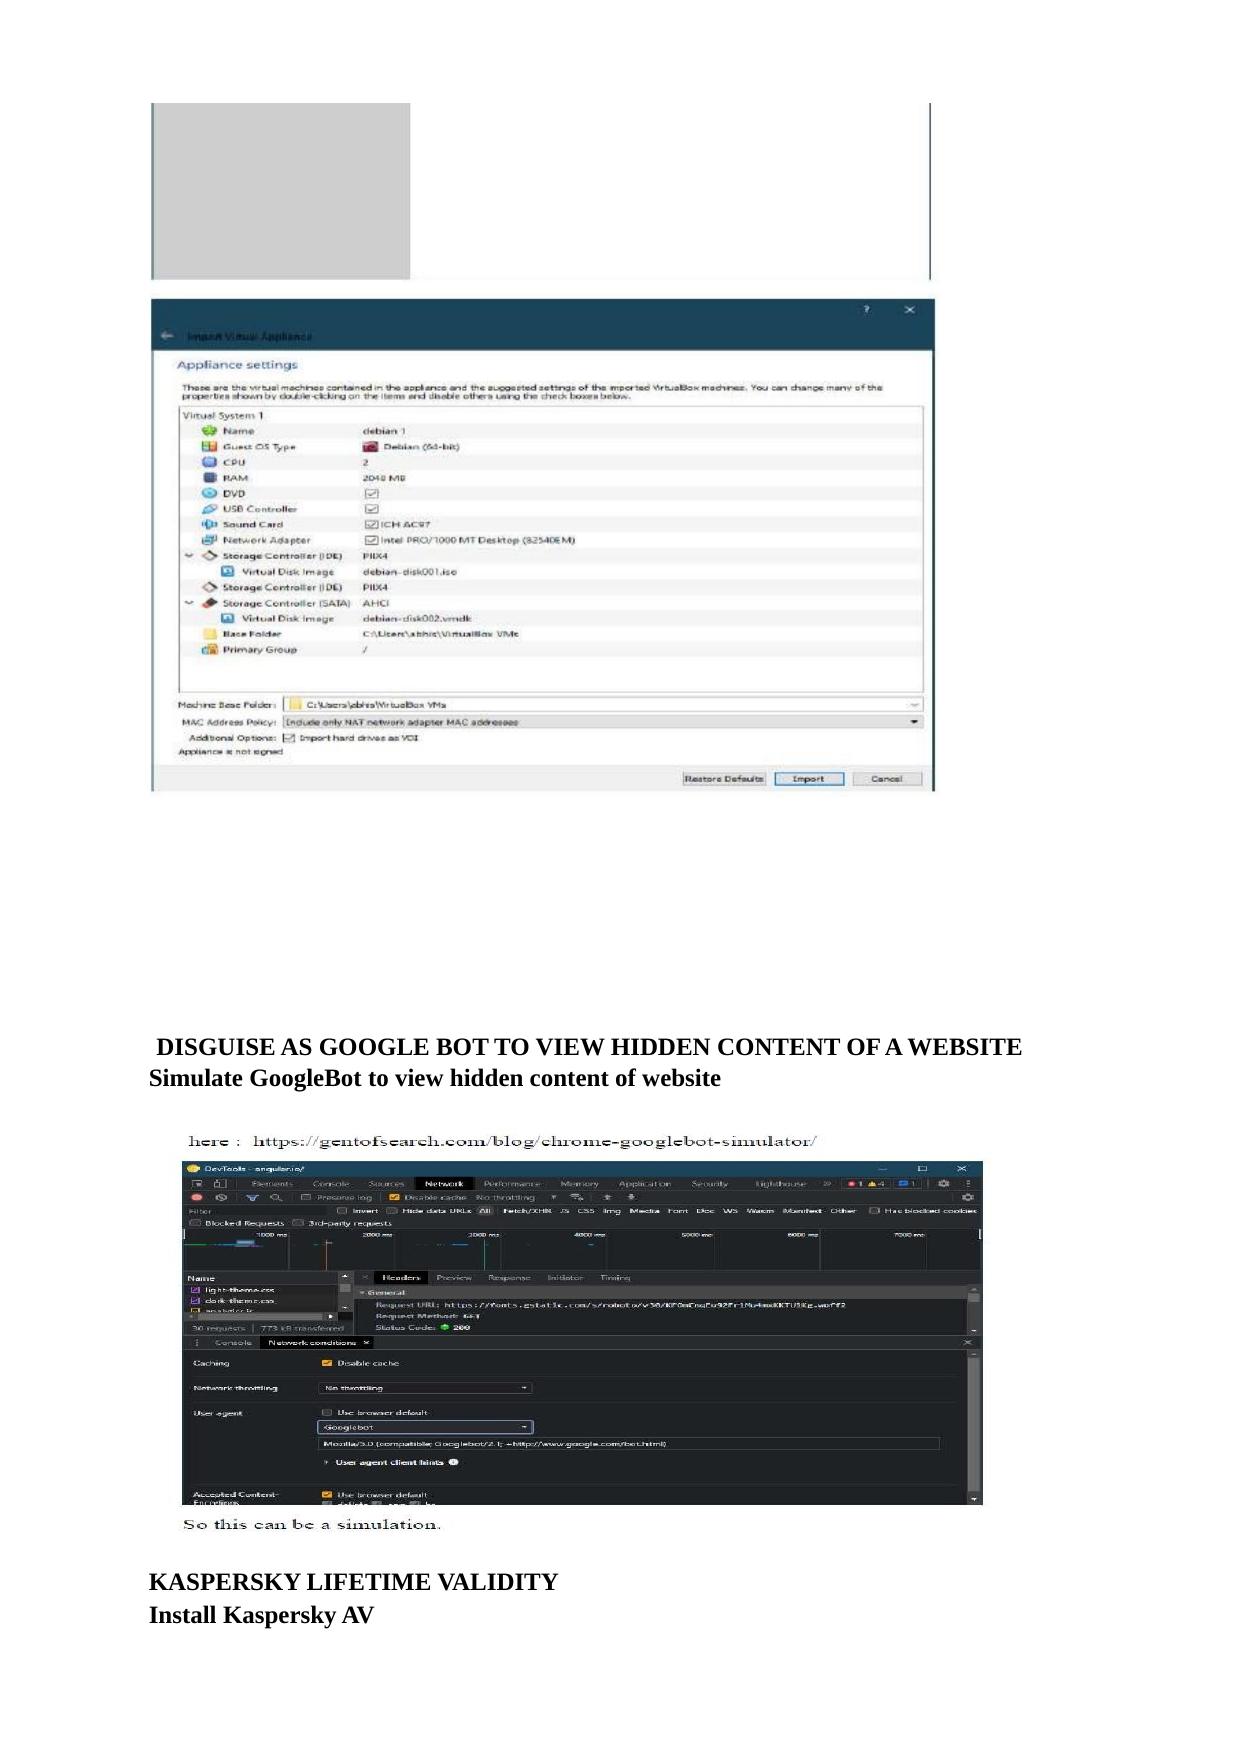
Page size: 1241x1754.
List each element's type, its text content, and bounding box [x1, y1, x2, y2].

text DISGUISE AS GOOGLE BOT TO VIEW HIDDEN CONTENT OF A WEBSITE [150, 1032, 1099, 1061]
picture [150, 103, 942, 797]
text Simulate GoogleBot to view hidden content of website [148, 1063, 1090, 1092]
text Install Kaspersky AV [148, 1600, 1090, 1629]
text KASPERSKY LIFETIME VALIDITY [148, 1567, 1090, 1596]
picture [168, 1127, 992, 1534]
